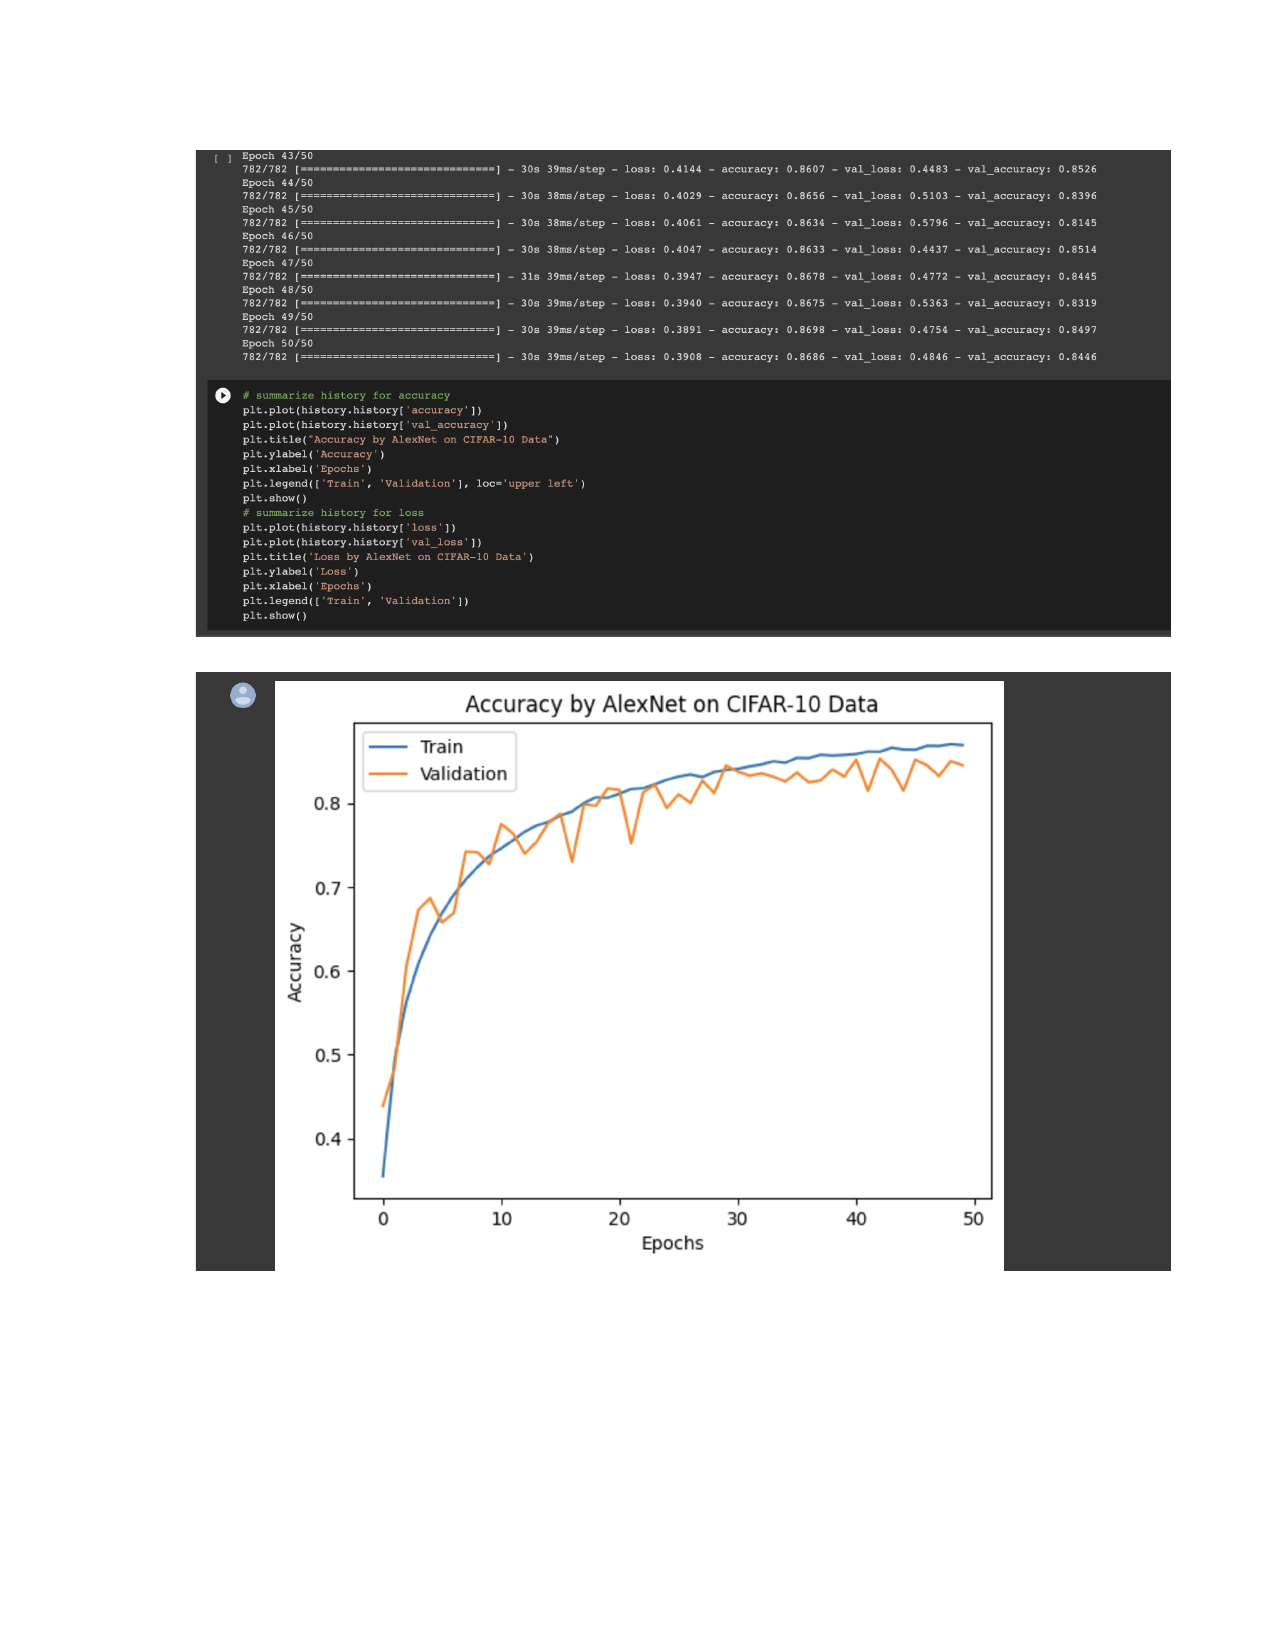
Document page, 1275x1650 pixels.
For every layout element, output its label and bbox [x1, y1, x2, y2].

picture [195, 150, 1171, 637]
picture [195, 672, 1171, 1271]
